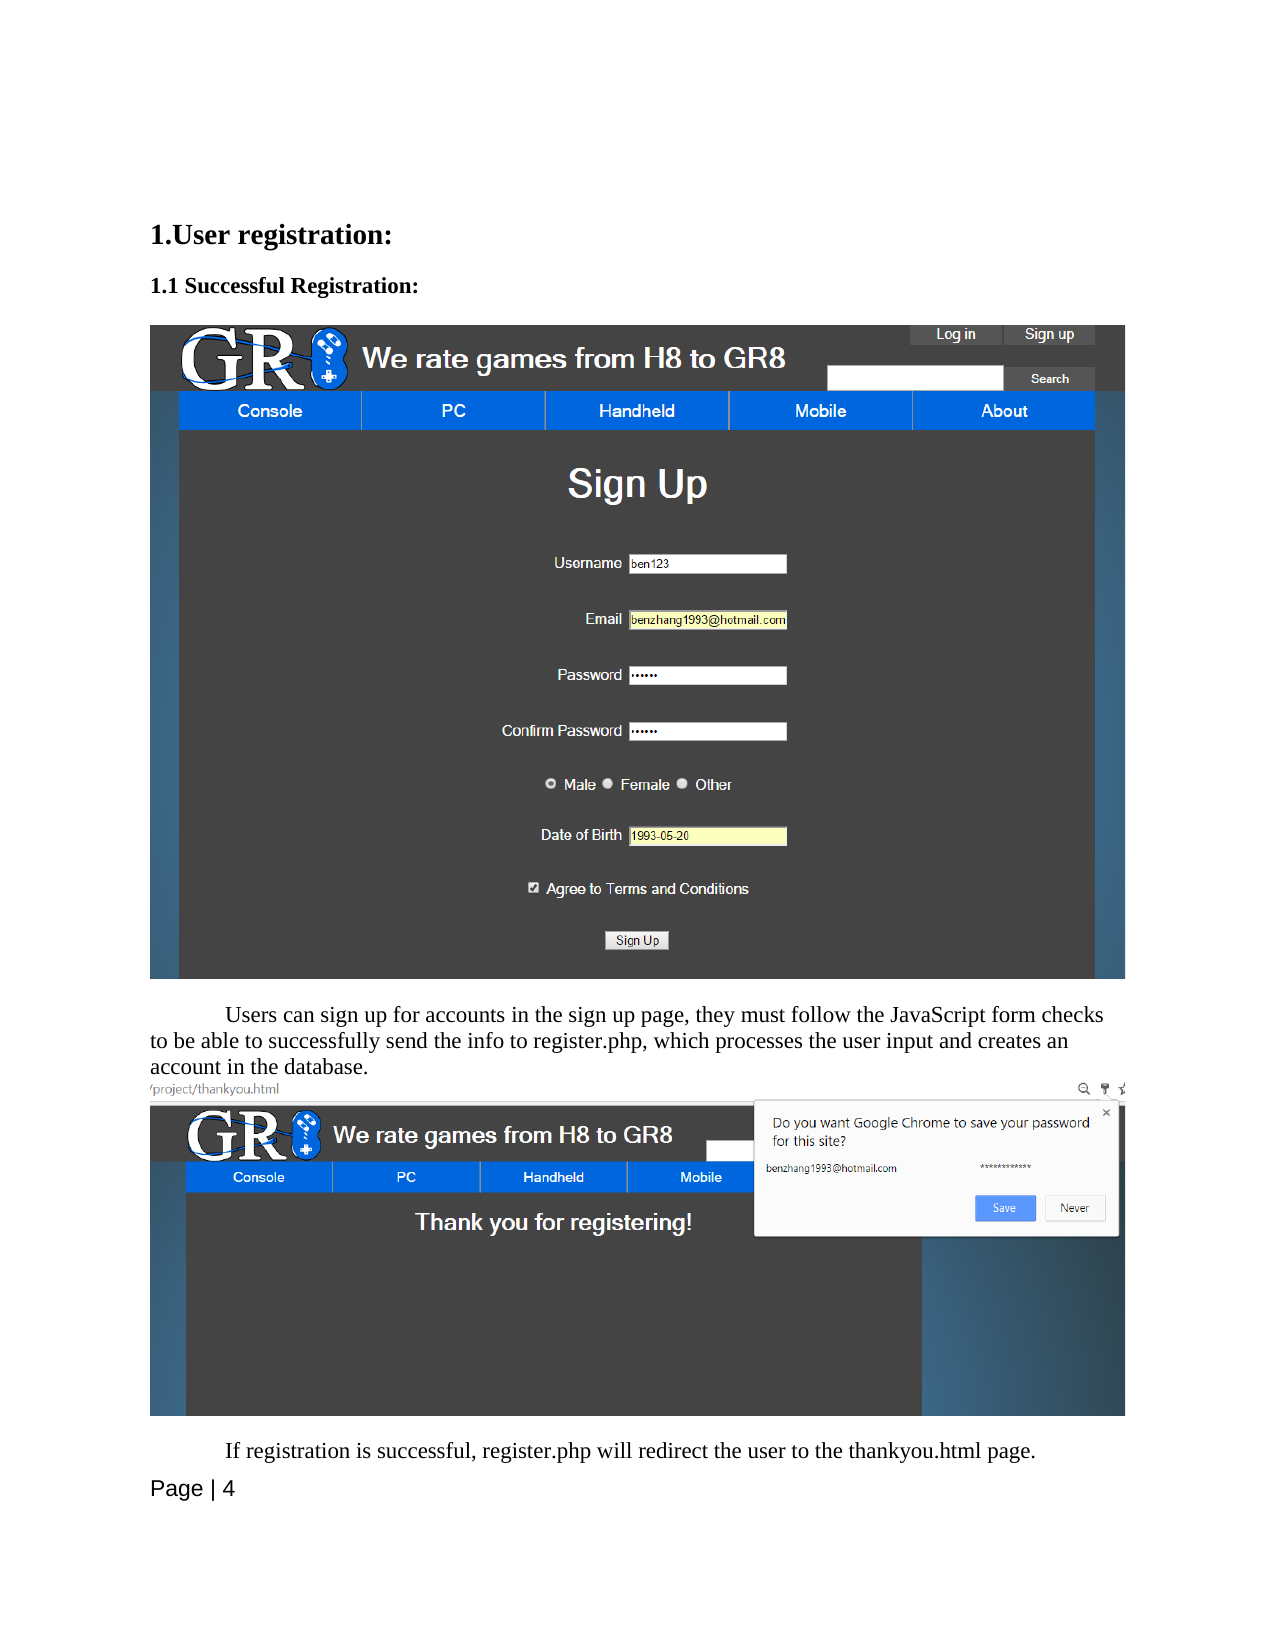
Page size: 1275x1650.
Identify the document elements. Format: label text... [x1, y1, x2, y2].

text Users can sign up for accounts in the sign up page, they must follow the JavaScript form checks to be able to successfully send the info to register.php, which processes the user input and creates an account in the database. [150, 1001, 1125, 1079]
picture [150, 325, 1125, 979]
picture [150, 1079, 1125, 1416]
text 1.User registration: [150, 217, 1125, 251]
text 1.1 Successful Registration: [150, 272, 1125, 298]
text If registration is successful, register.php will redirect the user to the thankyou.html page. [150, 1437, 1125, 1463]
